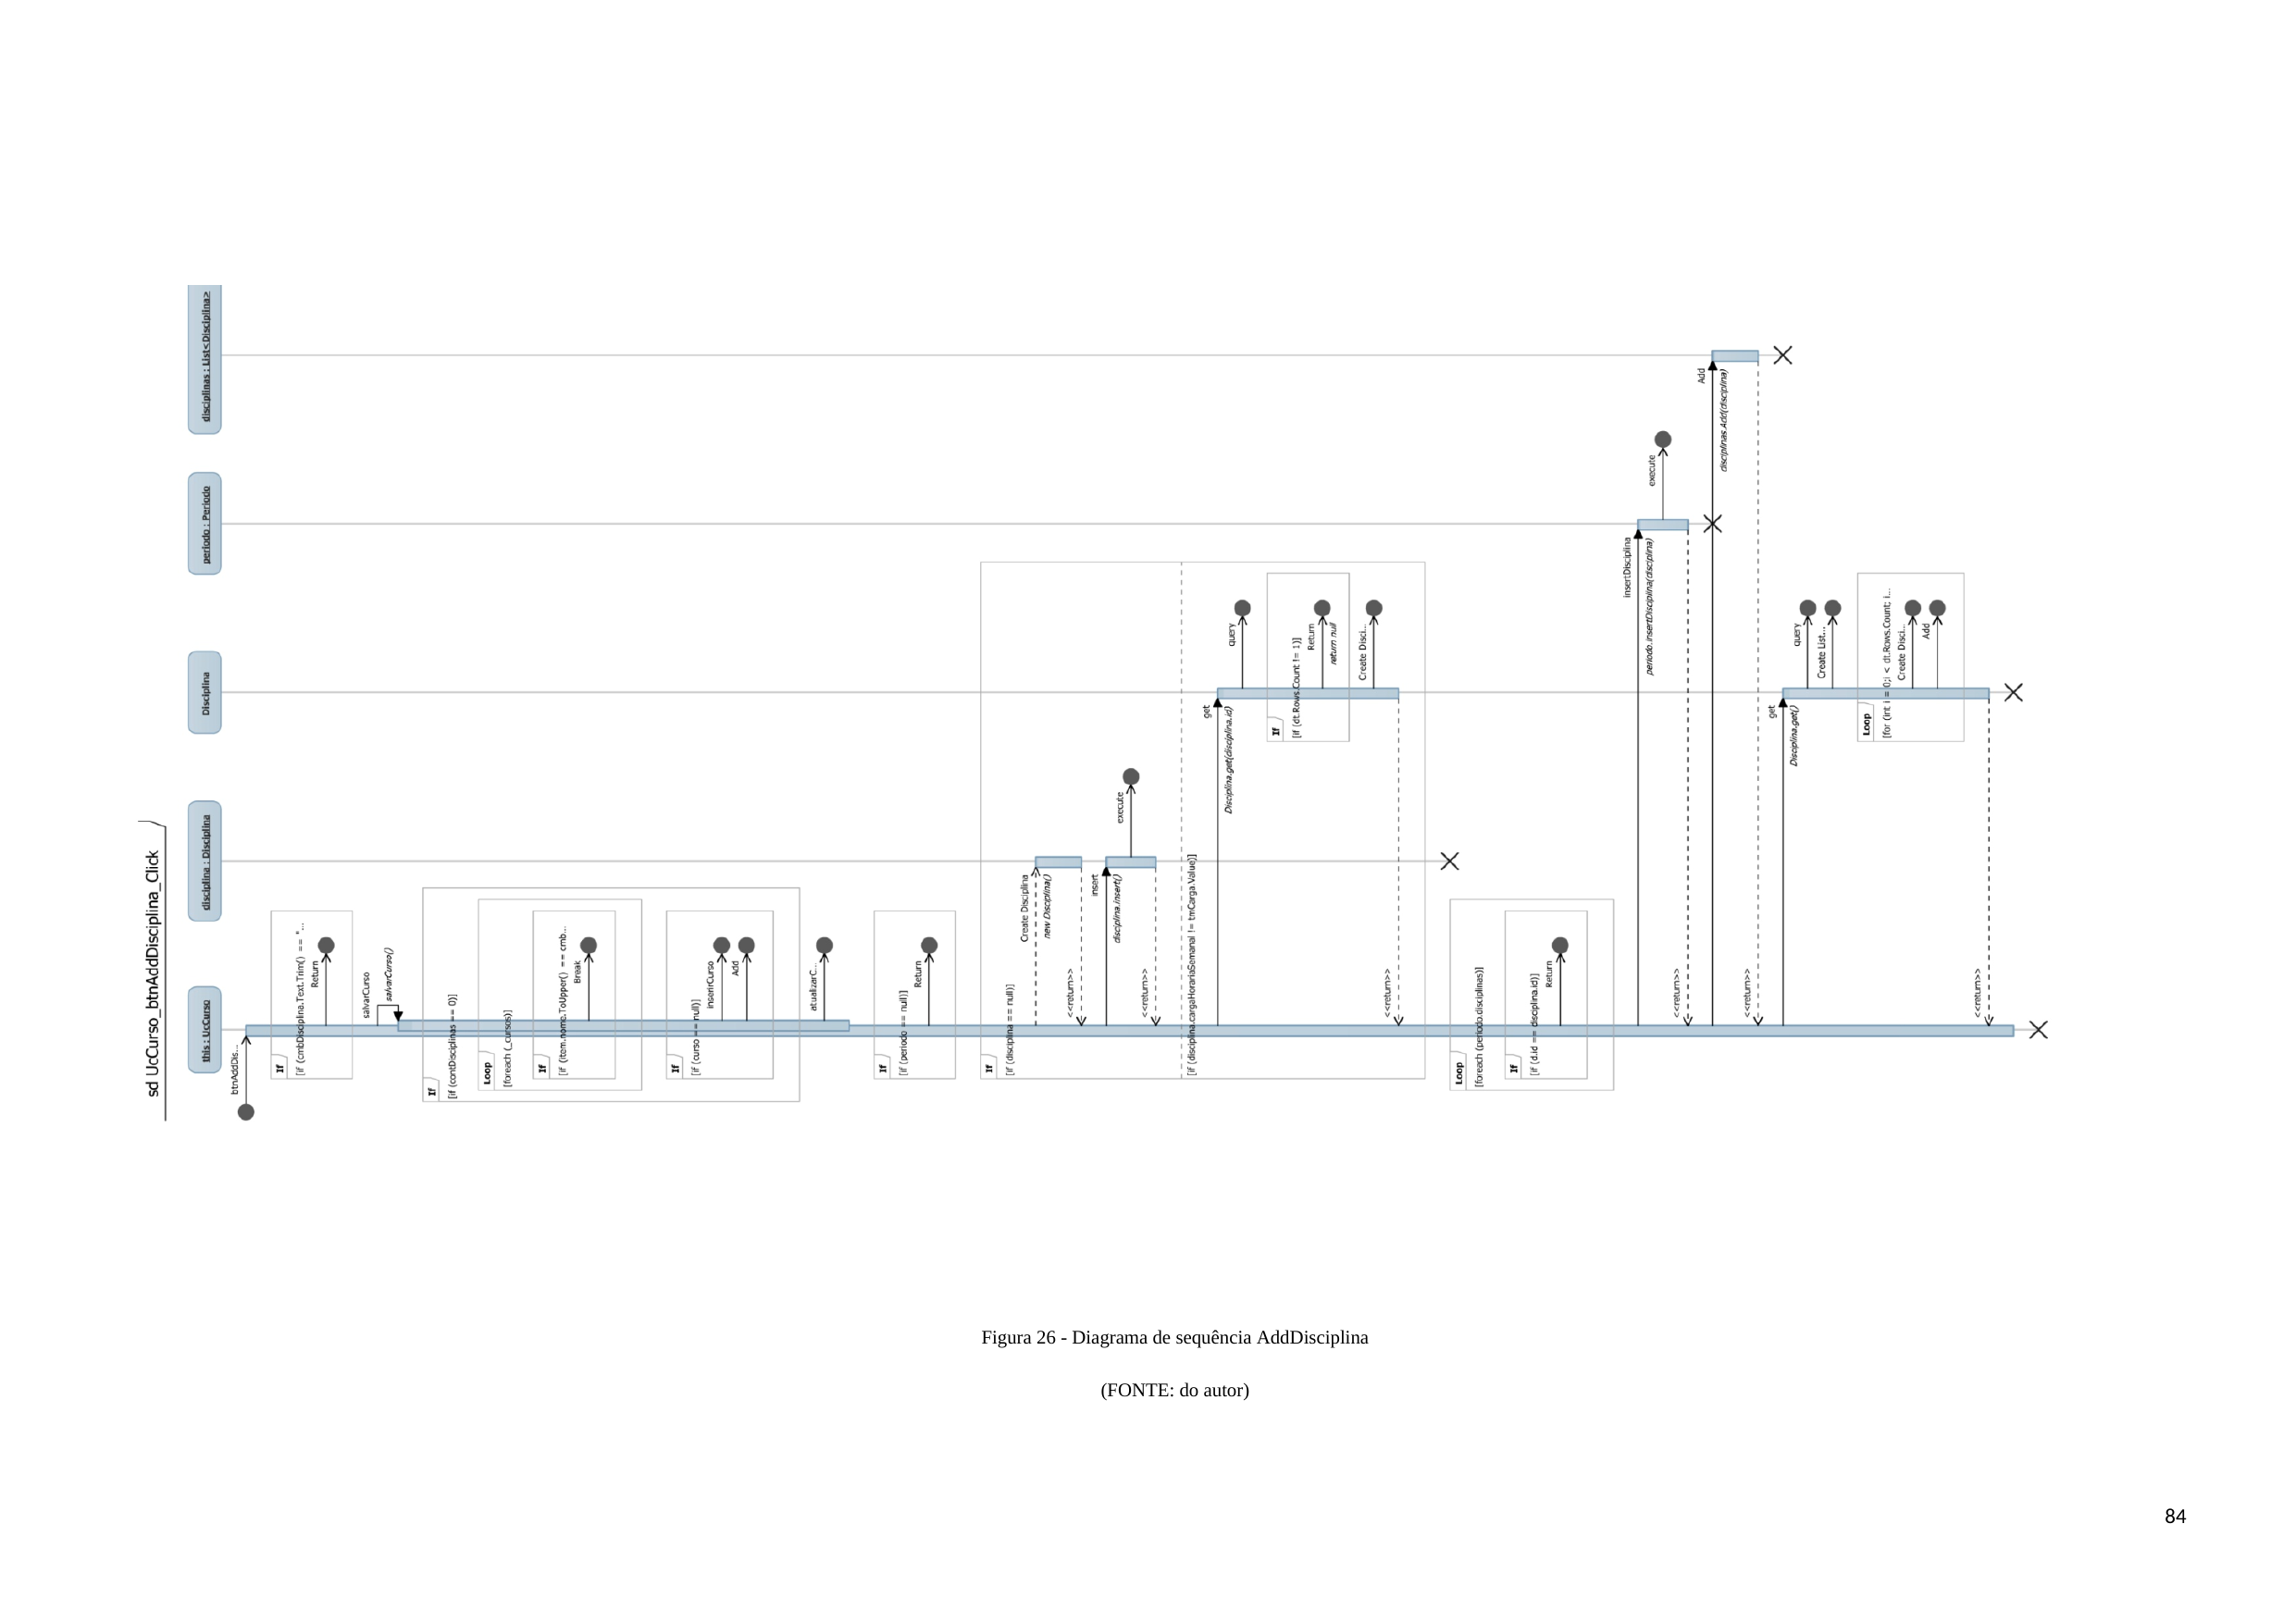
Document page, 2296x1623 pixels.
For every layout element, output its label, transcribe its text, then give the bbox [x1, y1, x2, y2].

text (FONTE: do autor) [164, 1379, 2186, 1401]
text Figura 26 - Diagrama de sequência AddDisciplina [164, 1326, 2186, 1348]
picture [106, 285, 2069, 1154]
